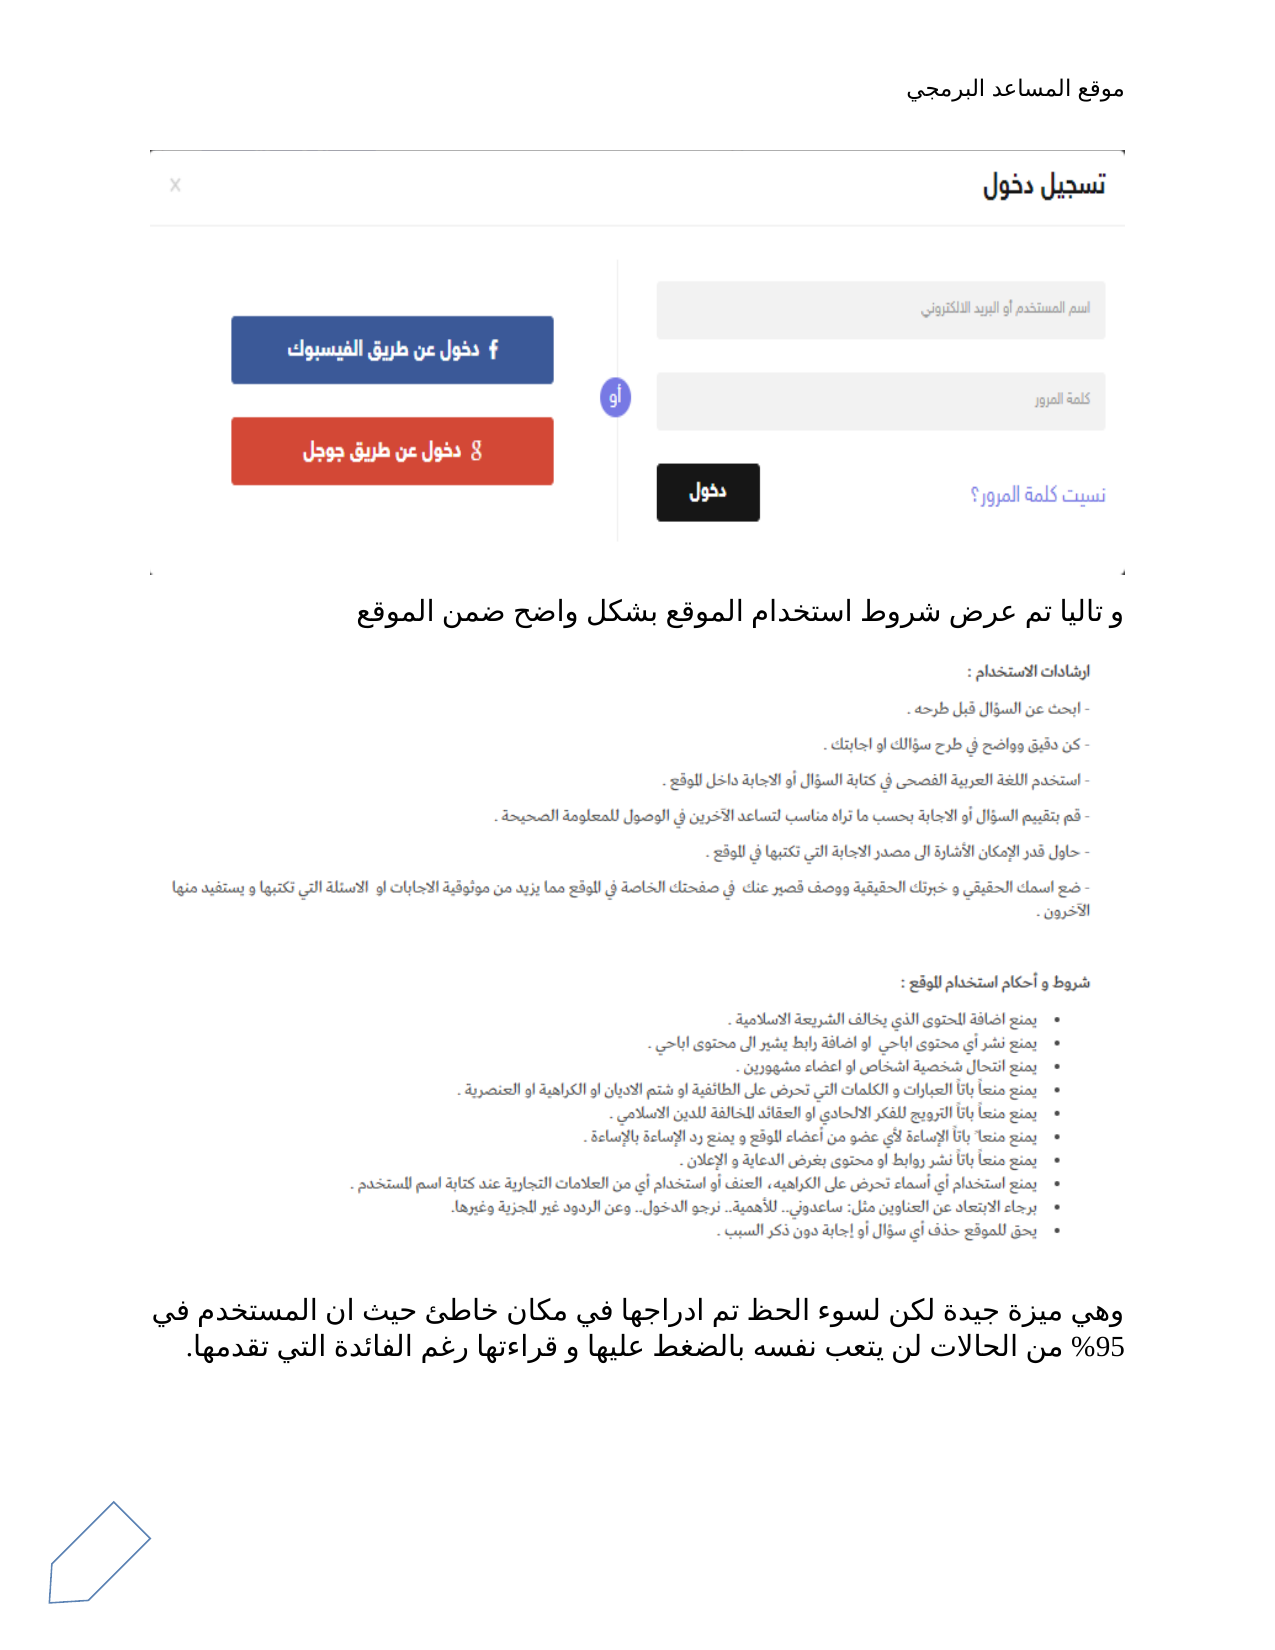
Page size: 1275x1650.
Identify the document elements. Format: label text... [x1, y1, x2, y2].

text وهي ميزة جيدة لكن لسوء الحظ تم ادراجها في مكان خاطئ حيث ان المستخدم في 95% من الحالات لن يتعب نفسه بالضغط عليها و قراءتها رغم الفائدة التي تقدمها. [150, 1293, 1125, 1363]
picture [150, 150, 1125, 575]
text و تاليا تم عرض شروط استخدام الموقع بشكل واضح ضمن الموقع [150, 594, 1125, 627]
picture [150, 646, 1125, 1275]
